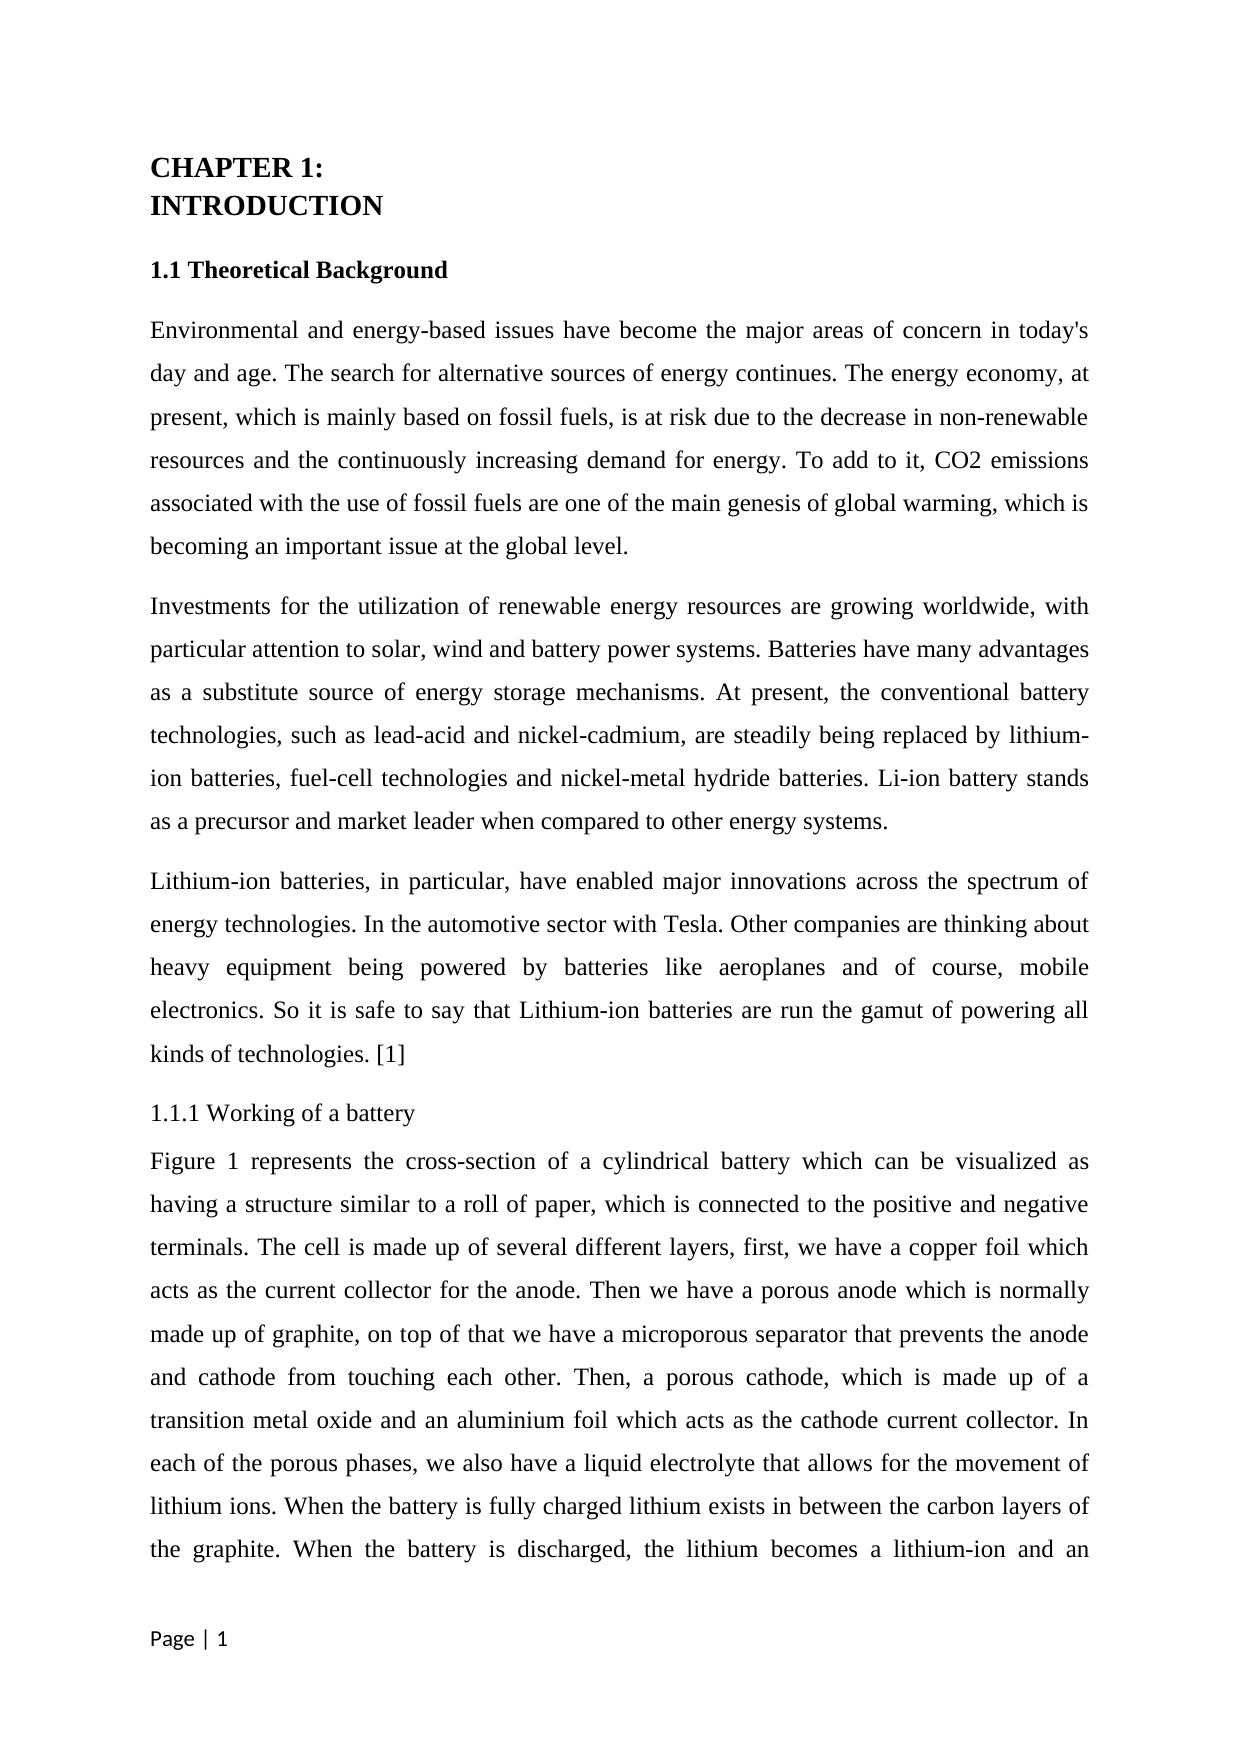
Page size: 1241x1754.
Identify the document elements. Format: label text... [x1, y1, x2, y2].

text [150, 1146, 1090, 1563]
text 1.1.1 Working of a battery [150, 1098, 1090, 1127]
text Environmental and energy-based issues have become the major areas of concern in today's day and age. The search for alternative sources of energy continues. The energy economy, at present, which is mainly based on fossil fuels, is at risk due to the decrease in non-renewable resources and the continuously increasing demand for energy. To add to it, CO2 emissions associated with the use of fossil fuels are one of the main genesis of global warming, which is becoming an important issue at the global level. [150, 315, 1090, 560]
text 1.1 Theoretical Background [150, 256, 1090, 284]
text Lithium-ion batteries, in particular, have enabled major innovations across the spectrum of energy technologies. In the automotive sector with Tesla. Other companies are thinking about heavy equipment being powered by batteries like aeroplanes and of course, mobile electronics. So it is safe to say that Lithium-ion batteries are run the gamut of powering all kinds of technologies. [1] [150, 866, 1090, 1067]
text CHAPTER 1: [150, 150, 1090, 183]
text INTRODUCTION [150, 188, 1090, 222]
text Investments for the utilization of renewable energy resources are growing worldwide, with particular attention to solar, wind and battery power systems. Batteries have many advantages as a substitute source of energy storage mechanisms. At present, the conventional battery technologies, such as lead-acid and nickel-cadmium, are steadily being replaced by lithium-ion batteries, fuel-cell technologies and nickel-metal hydride batteries. Li-ion battery stands as a precursor and market leader when compared to other energy systems. [150, 591, 1090, 835]
